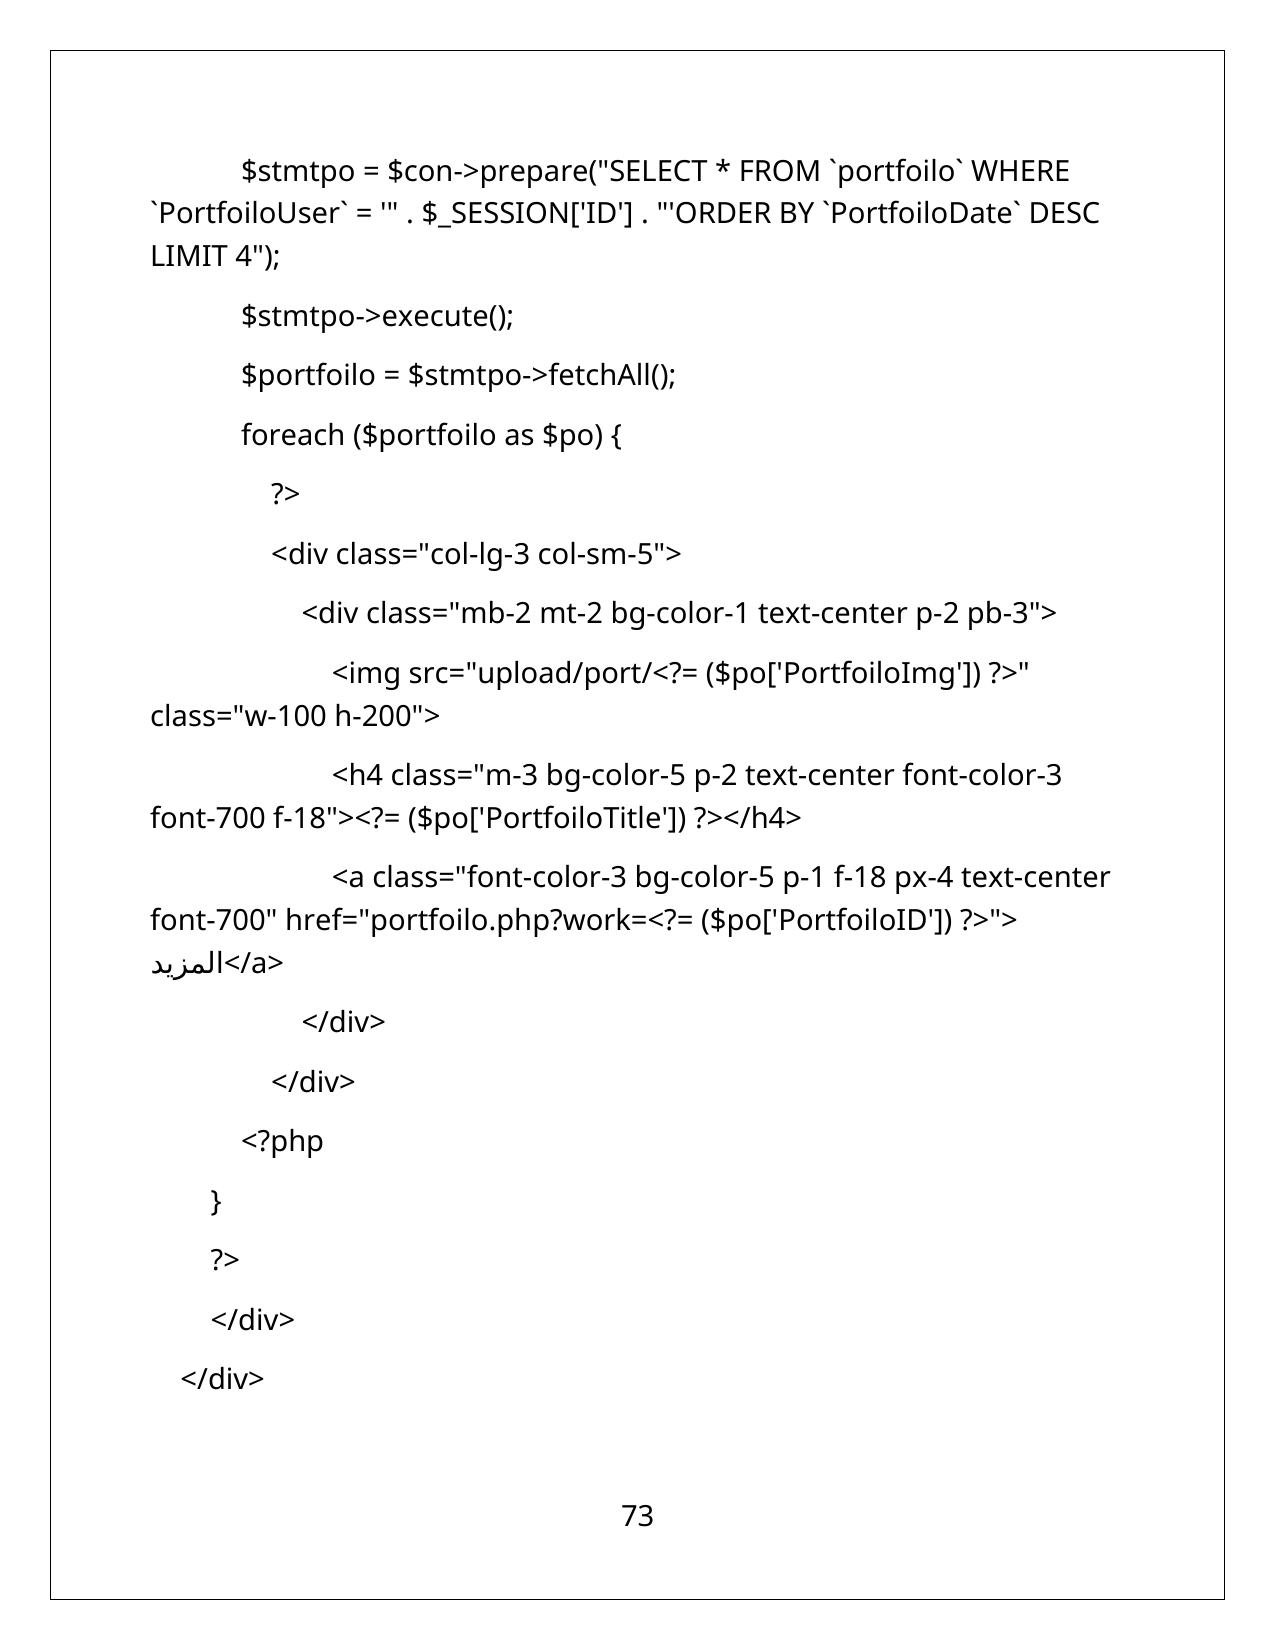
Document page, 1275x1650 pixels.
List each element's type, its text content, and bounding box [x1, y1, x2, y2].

text <div class="mb-2 mt-2 bg-color-1 text-center p-2 pb-3"> [150, 592, 1125, 632]
text </div> [150, 1299, 1125, 1339]
text <h4 class="m-3 bg-color-5 p-2 text-center font-color-3 font-700 f-18"><?= ($po['PortfoiloTitle']) ?></h4> [150, 754, 1125, 837]
text </div> [150, 1002, 1125, 1041]
text $stmtpo = $con->prepare("SELECT * FROM `portfoilo` WHERE `PortfoiloUser` = '" . $_SESSION['ID'] . "'ORDER BY `PortfoiloDate` DESC LIMIT 4"); [150, 150, 1125, 275]
text foreach ($portfoilo as $po) { [150, 414, 1125, 454]
text ?> [150, 1239, 1125, 1279]
text <img src="upload/port/<?= ($po['PortfoiloImg']) ?>" class="w-100 h-200"> [150, 652, 1125, 734]
text ?> [150, 473, 1125, 513]
text $stmtpo->execute(); [150, 295, 1125, 335]
text <div class="col-lg-3 col-sm-5"> [150, 533, 1125, 573]
text <?php [150, 1121, 1125, 1160]
text </div> [150, 1061, 1125, 1101]
text } [150, 1180, 1125, 1220]
text $portfoilo = $stmtpo->fetchAll(); [150, 354, 1125, 394]
text <a class="font-color-3 bg-color-5 p-1 f-18 px-4 text-center font-700" href="portfoilo.php?work=<?= ($po['PortfoiloID']) ?>">المزيد</a> [150, 857, 1125, 982]
text </div> [150, 1358, 1125, 1398]
